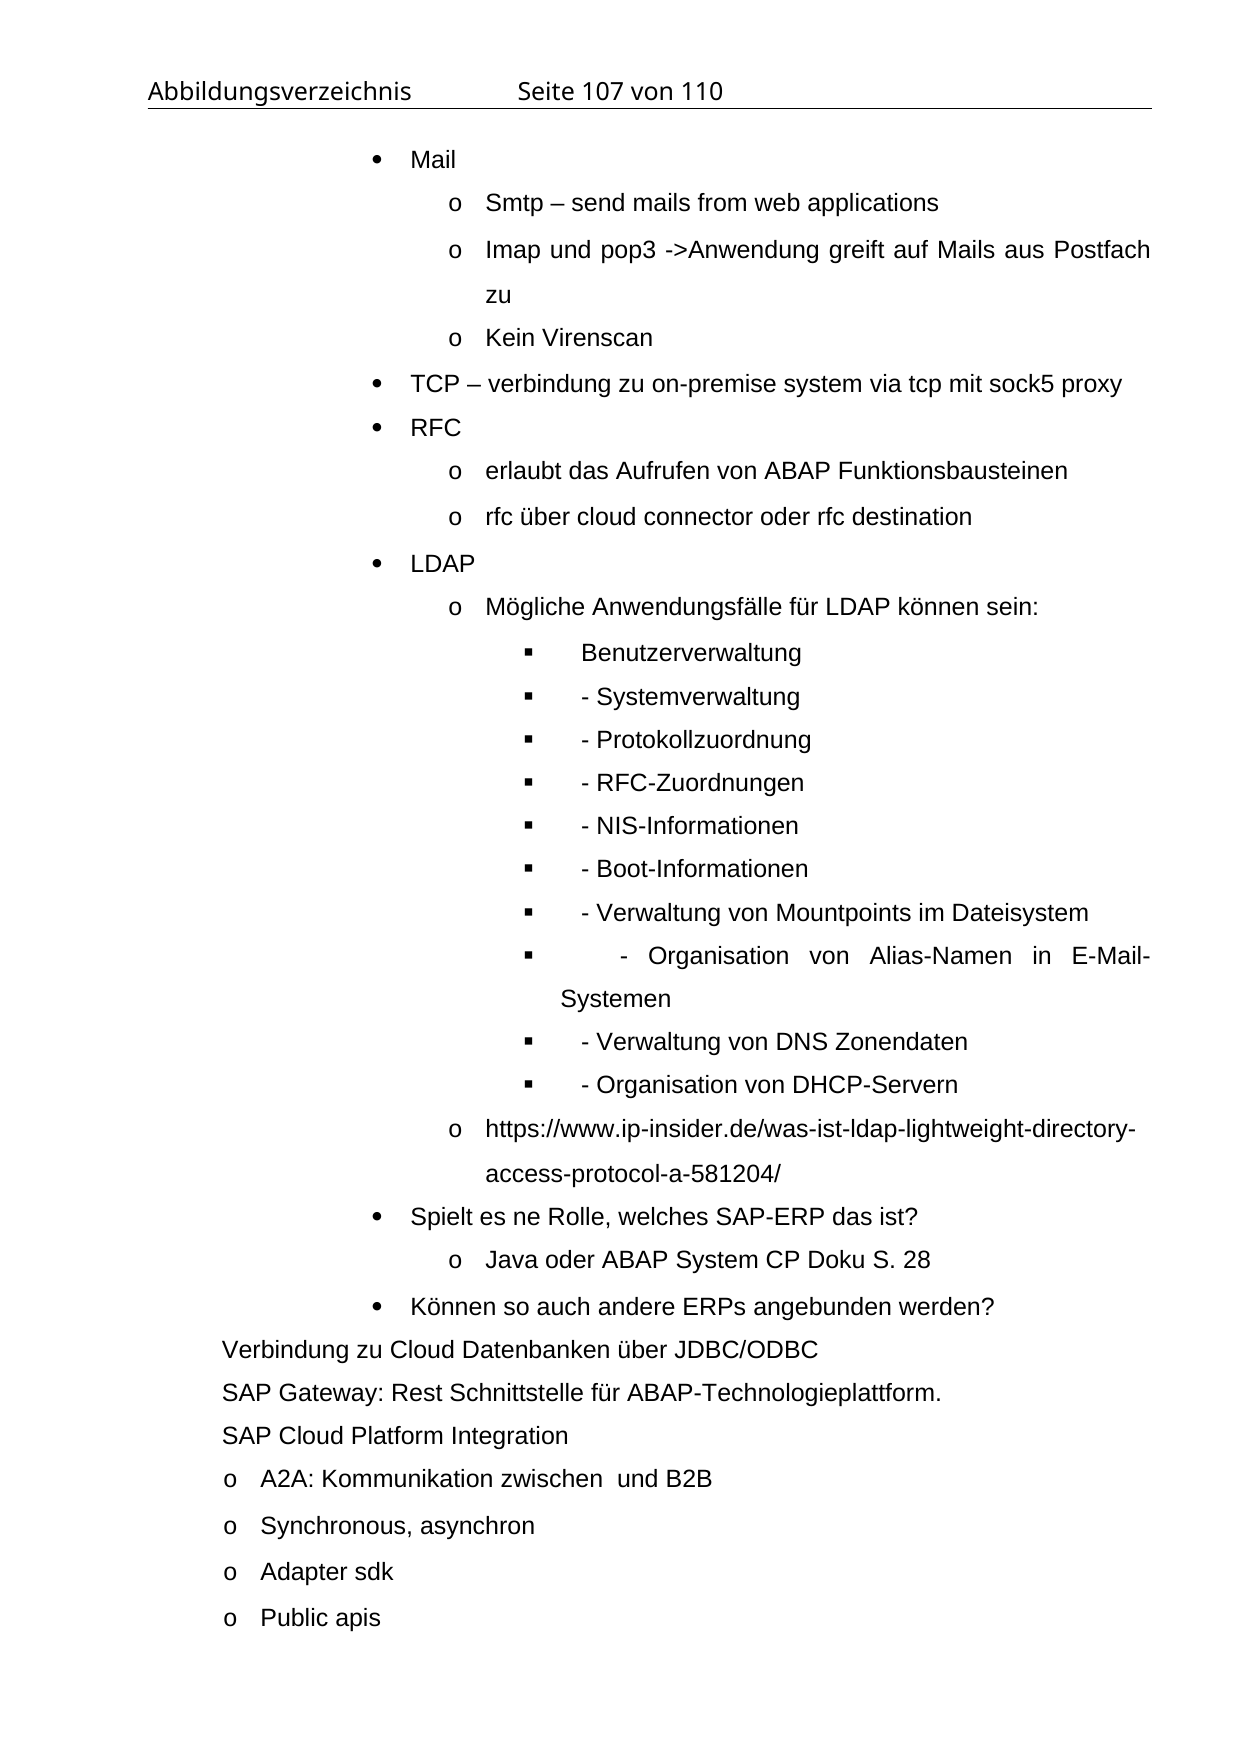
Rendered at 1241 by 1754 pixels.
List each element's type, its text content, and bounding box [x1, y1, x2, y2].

list Können so auch andere ERPs angebunden werden? [373, 1292, 1152, 1321]
list Public apis [223, 1603, 1152, 1634]
text Verbindung zu Cloud Datenbanken über JDBC/ODBC [148, 1335, 1152, 1364]
list - Protokollzuordnung [523, 725, 1152, 753]
list Mail [373, 145, 1152, 174]
list - Systemverwaltung [523, 681, 1152, 710]
list - Organisation von Alias-Namen in E-Mail-Systemen [523, 941, 1152, 1013]
list - NIS-Informationen [523, 811, 1152, 840]
list - Organisation von DHCP-Servern [523, 1070, 1152, 1099]
list TCP – verbindung zu on-premise system via tcp mit sock5 proxy [373, 369, 1152, 398]
text SAP Gateway: Rest Schnittstelle für ABAP-Technologieplattform. [148, 1378, 1152, 1407]
list erlaubt das Aufrufen von ABAP Funktionsbausteinen [448, 456, 1152, 487]
list rfc über cloud connector oder rfc destination [448, 502, 1152, 533]
list - Verwaltung von DNS Zonendaten [523, 1027, 1152, 1056]
list https://www.ip-insider.de/was-ist-ldap-lightweight-directory-access-protocol-a-581204/ [448, 1114, 1152, 1188]
list Synchronous, asynchron [223, 1511, 1152, 1542]
list - RFC-Zuordnungen [523, 768, 1152, 797]
list Java oder ABAP System CP Doku S. 28 [448, 1245, 1152, 1276]
list - Boot-Informationen [523, 854, 1152, 883]
list Smtp – send mails from web applications [448, 188, 1152, 219]
list Benutzerverwaltung [523, 638, 1152, 667]
list Kein Virenscan [448, 323, 1152, 354]
text SAP Cloud Platform Integration [148, 1421, 1152, 1450]
list LDAP [373, 549, 1152, 577]
list Spielt es ne Rolle, welches SAP-ERP das ist? [373, 1202, 1152, 1231]
list - Verwaltung von Mountpoints im Dateisystem [523, 898, 1152, 926]
list Adapter sdk [223, 1557, 1152, 1588]
list Mögliche Anwendungsfälle für LDAP können sein: [448, 592, 1152, 623]
list Imap und pop3 ->Anwendung greift auf Mails aus Postfach zu [448, 235, 1152, 309]
list RFC [373, 413, 1152, 442]
list A2A: Kommunikation zwischen und B2B [223, 1464, 1152, 1495]
